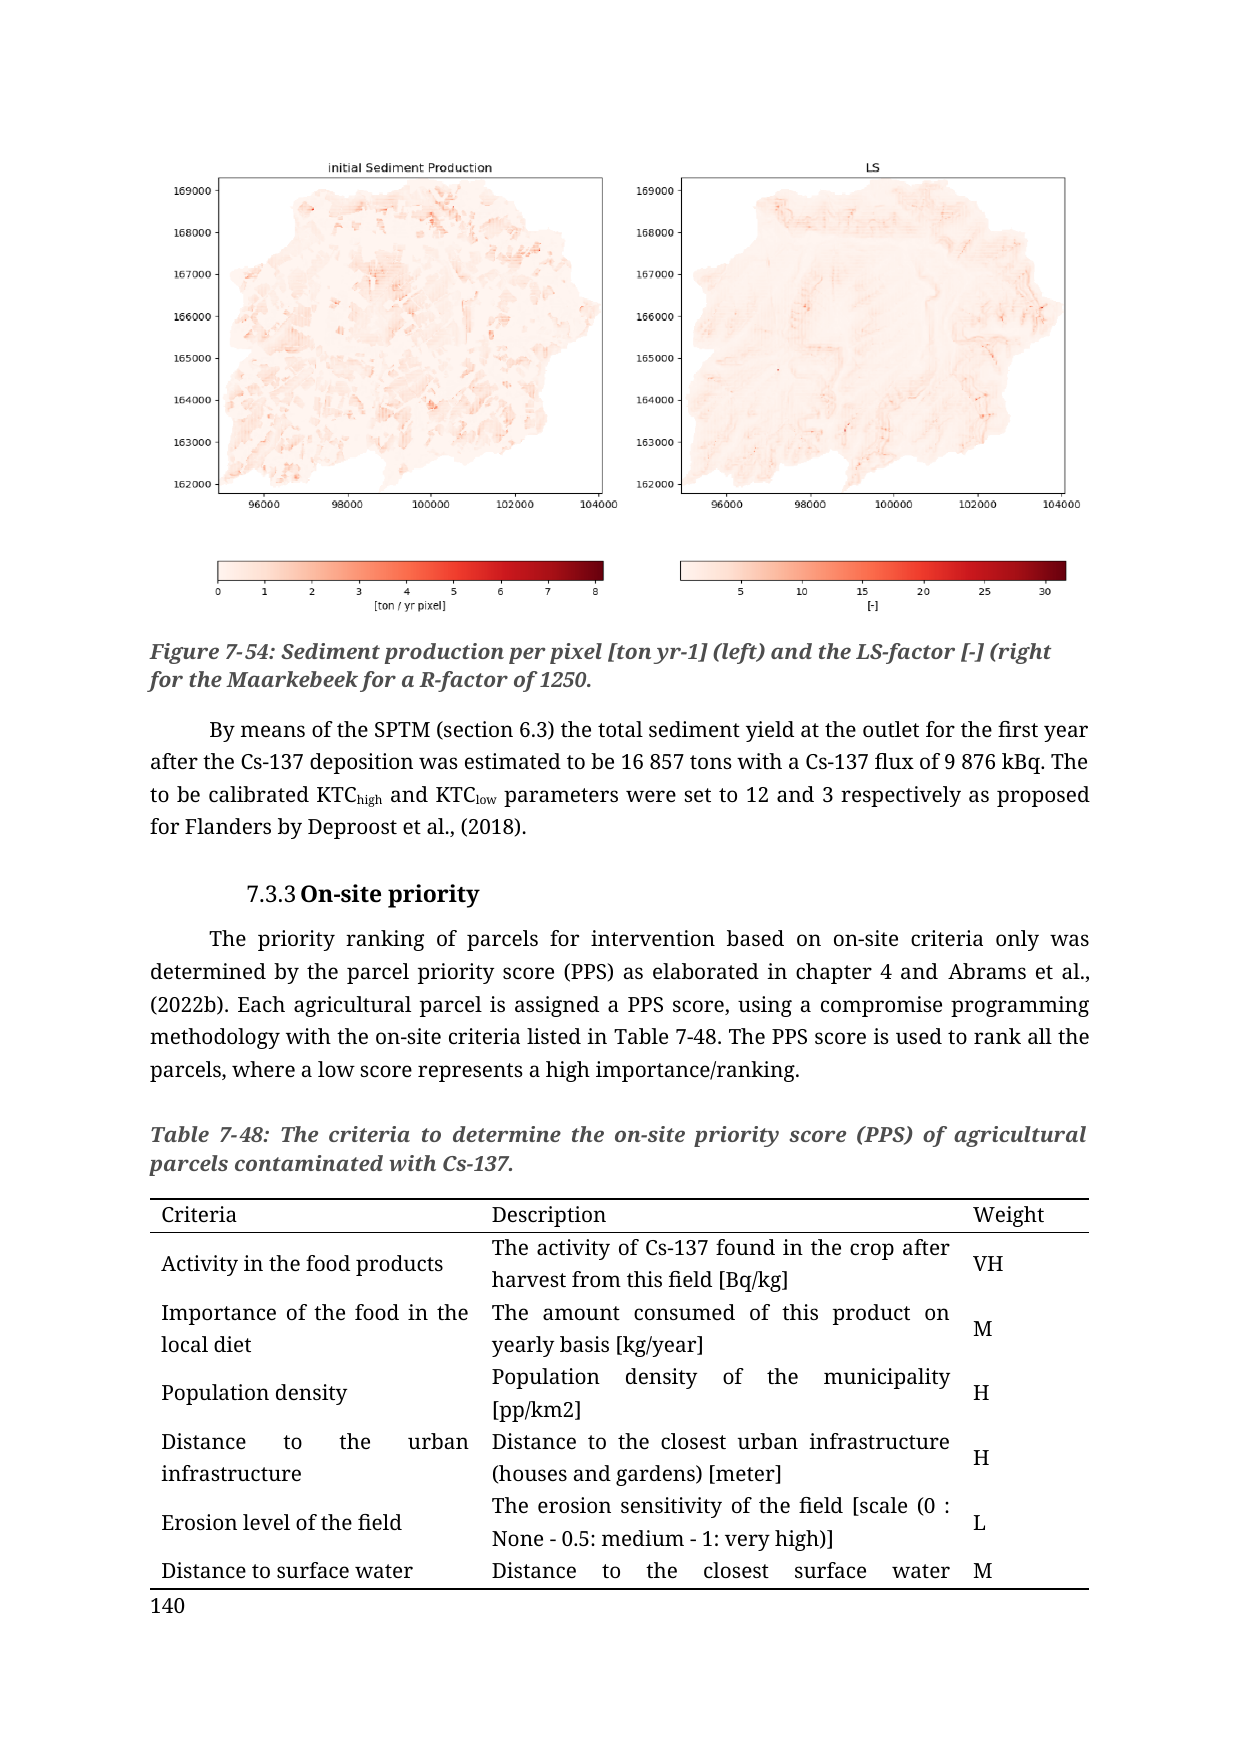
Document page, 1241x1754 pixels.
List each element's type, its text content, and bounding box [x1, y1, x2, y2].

picture [150, 150, 1095, 633]
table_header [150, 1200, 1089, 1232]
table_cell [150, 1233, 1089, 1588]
subtitle On-site priority [187, 878, 1090, 909]
text By means of the SPTM (section 6.3) the total sediment yield at the outlet for the first year after the Cs-137 deposition was estimated to be 16 857 tons with a Cs-137 flux of 9 876 kBq. The to be calibrated KTChigh and KTClow parameters were set to 12 and 3 respectively as proposed for Flanders by Deproost et al., (2018). [150, 715, 1090, 841]
